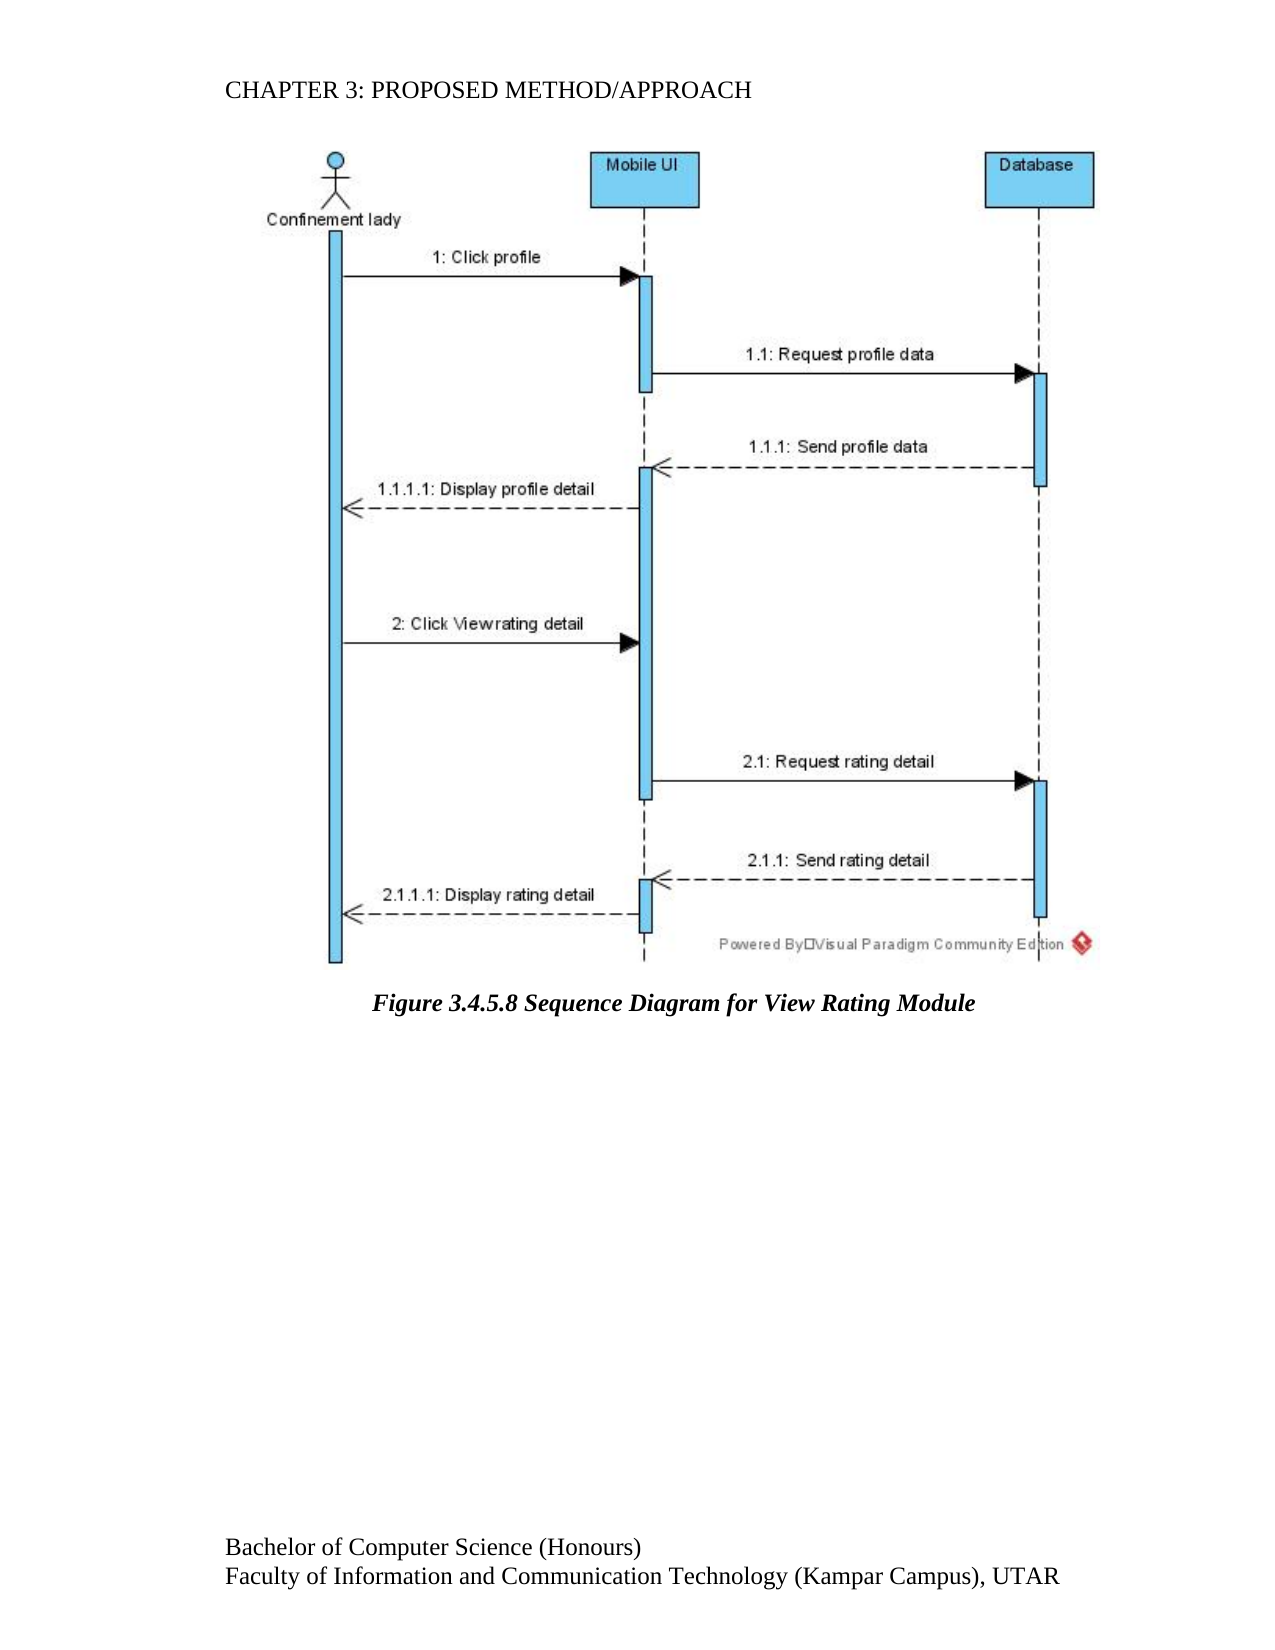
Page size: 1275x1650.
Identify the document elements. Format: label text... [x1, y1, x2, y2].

picture [249, 150, 1101, 970]
text Figure 3.4.5.8 Sequence Diagram for View Rating Module [225, 988, 1125, 1017]
